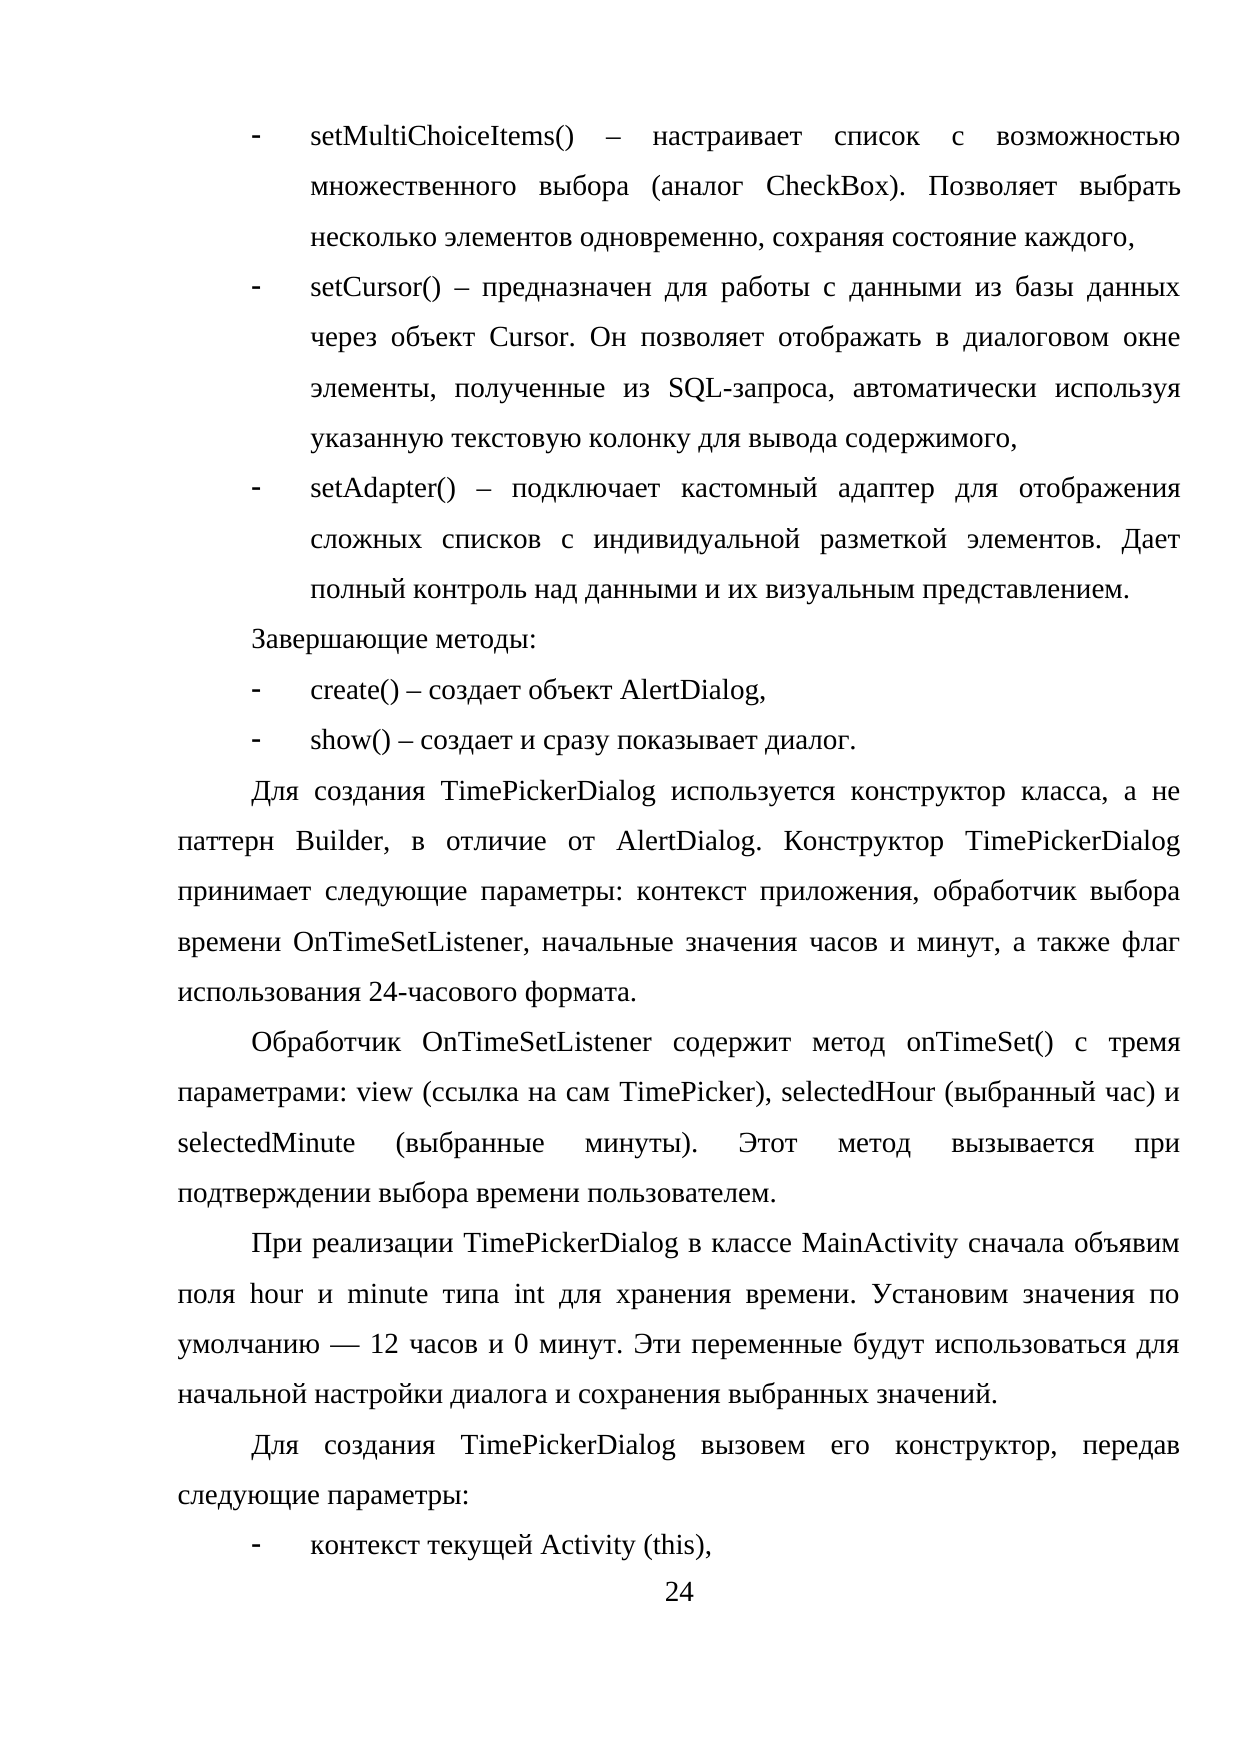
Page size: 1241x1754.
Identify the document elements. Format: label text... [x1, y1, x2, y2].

list setCursor() – предназначен для работы с данными из базы данных через объект Cursor. Он позволяет отображать в диалоговом окне элементы, полученные из SQL-запроса, автоматически используя указанную текстовую колонку для вывода содержимого, [251, 269, 1181, 454]
text Завершающие методы: [177, 622, 1181, 655]
list контекст текущей Activity (this), [251, 1527, 1181, 1561]
list show() – создает и сразу показывает диалог. [251, 722, 1181, 756]
text Для создания TimePickerDialog используется конструктор класса, а не паттерн Builder, в отличие от AlertDialog. Конструктор TimePickerDialog принимает следующие параметры: контекст приложения, обработчик выбора времени OnTimeSetListener, начальные значения часов и минут, а также флаг использования 24-часового формата. [177, 773, 1181, 1007]
text Для создания TimePickerDialog вызовем его конструктор, передав следующие параметры: [177, 1427, 1181, 1511]
text При реализации TimePickerDialog в классе MainActivity сначала объявим поля hour и minute типа int для хранения времени. Установим значения по умолчанию — 12 часов и 0 минут. Эти переменные будут использоваться для начальной настройки диалога и сохранения выбранных значений. [177, 1226, 1181, 1410]
text Обработчик OnTimeSetListener содержит метод onTimeSet() с тремя параметрами: view (ссылка на сам TimePicker), selectedHour (выбранный час) и selectedMinute (выбранные минуты). Этот метод вызывается при подтверждении выбора времени пользователем. [177, 1024, 1181, 1209]
list setMultiChoiceItems() – настраивает список с возможностью множественного выбора (аналог CheckBox). Позволяет выбрать несколько элементов одновременно, сохраняя состояние каждого, [251, 118, 1181, 252]
list setAdapter() – подключает кастомный адаптер для отображения сложных списков с индивидуальной разметкой элементов. Дает полный контроль над данными и их визуальным представлением. [251, 471, 1181, 605]
list сreate() – создает объект AlertDialog, [251, 672, 1181, 706]
